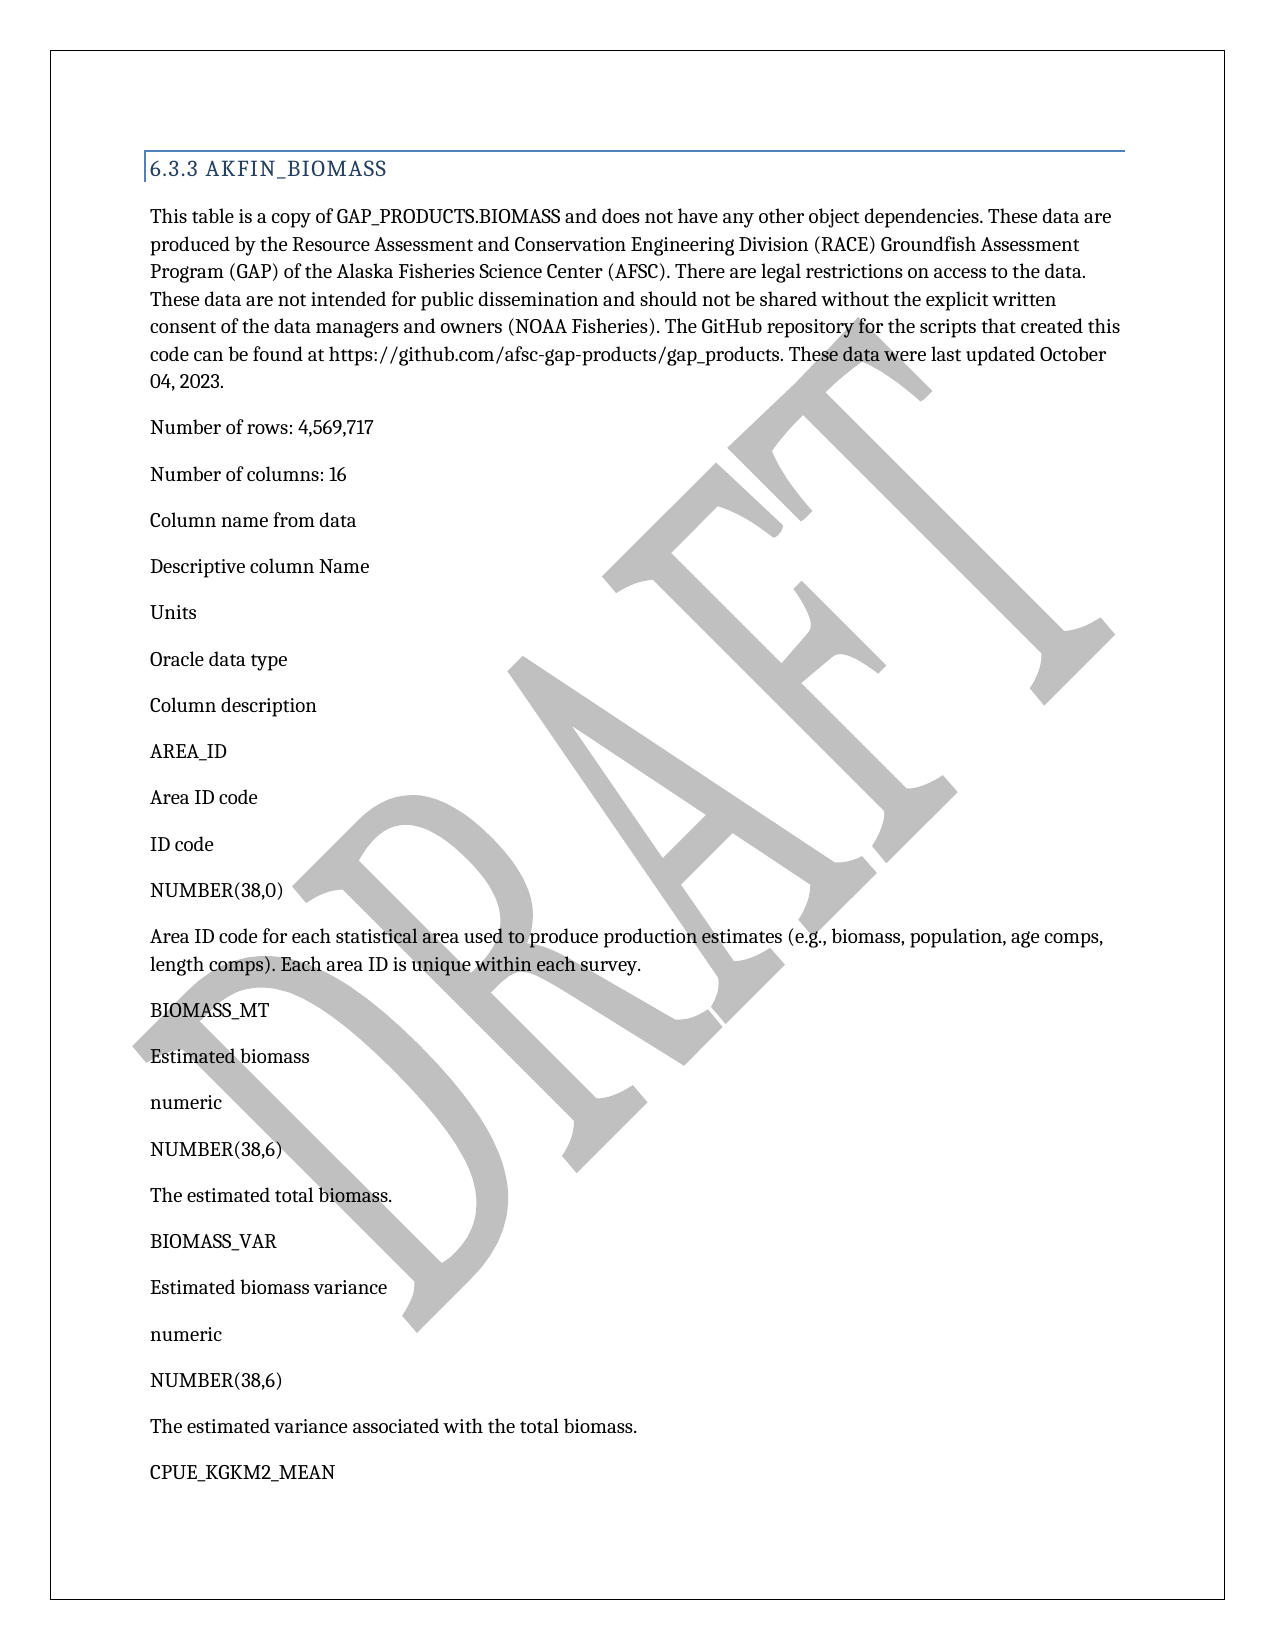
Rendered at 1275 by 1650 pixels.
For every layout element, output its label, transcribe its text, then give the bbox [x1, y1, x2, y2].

text Column description [150, 693, 1125, 717]
text numeric [150, 1322, 1125, 1346]
text NUMBER(38,6) [150, 1368, 1125, 1392]
text Oracle data type [150, 647, 1125, 671]
text Area ID code [150, 786, 1125, 810]
text Area ID code for each statistical area used to produce production estimates (e.g., biomass, population, age comps, length comps). Each area ID is unique within each survey. [150, 925, 1125, 976]
text NUMBER(38,6) [150, 1137, 1125, 1161]
subtitle 6.3.3 AKFIN_BIOMASS [146, 152, 1125, 182]
text Estimated biomass [150, 1045, 1125, 1069]
text BIOMASS_MT [150, 998, 1125, 1022]
text AREA_ID [150, 740, 1125, 764]
text The estimated total biomass. [150, 1183, 1125, 1207]
text Units [150, 601, 1125, 625]
text Column name from data [150, 508, 1125, 532]
text Number of columns: 16 [150, 462, 1125, 486]
text CPUE_KGKM2_MEAN [150, 1461, 1125, 1485]
text NUMBER(38,0) [150, 878, 1125, 902]
text numeric [150, 1091, 1125, 1115]
text Estimated biomass variance [150, 1276, 1125, 1300]
text ID code [150, 832, 1125, 856]
text Descriptive column Name [150, 555, 1125, 579]
text BIOMASS_VAR [150, 1230, 1125, 1254]
text Number of rows: 4,569,717 [150, 416, 1125, 440]
text The estimated variance associated with the total biomass. [150, 1415, 1125, 1439]
text This table is a copy of GAP_PRODUCTS.BIOMASS and does not have any other object dependencies. These data are produced by the Resource Assessment and Conservation Engineering Division (RACE) Groundfish Assessment Program (GAP) of the Alaska Fisheries Science Center (AFSC). There are legal restrictions on access to the data. These data are not intended for public dissemination and should not be shared without the explicit written consent of the data managers and owners (NOAA Fisheries). The GitHub repository for the scripts that created this code can be found at https://github.com/afsc-gap-products/gap_products. These data were last updated October 04, 2023. [150, 205, 1125, 394]
